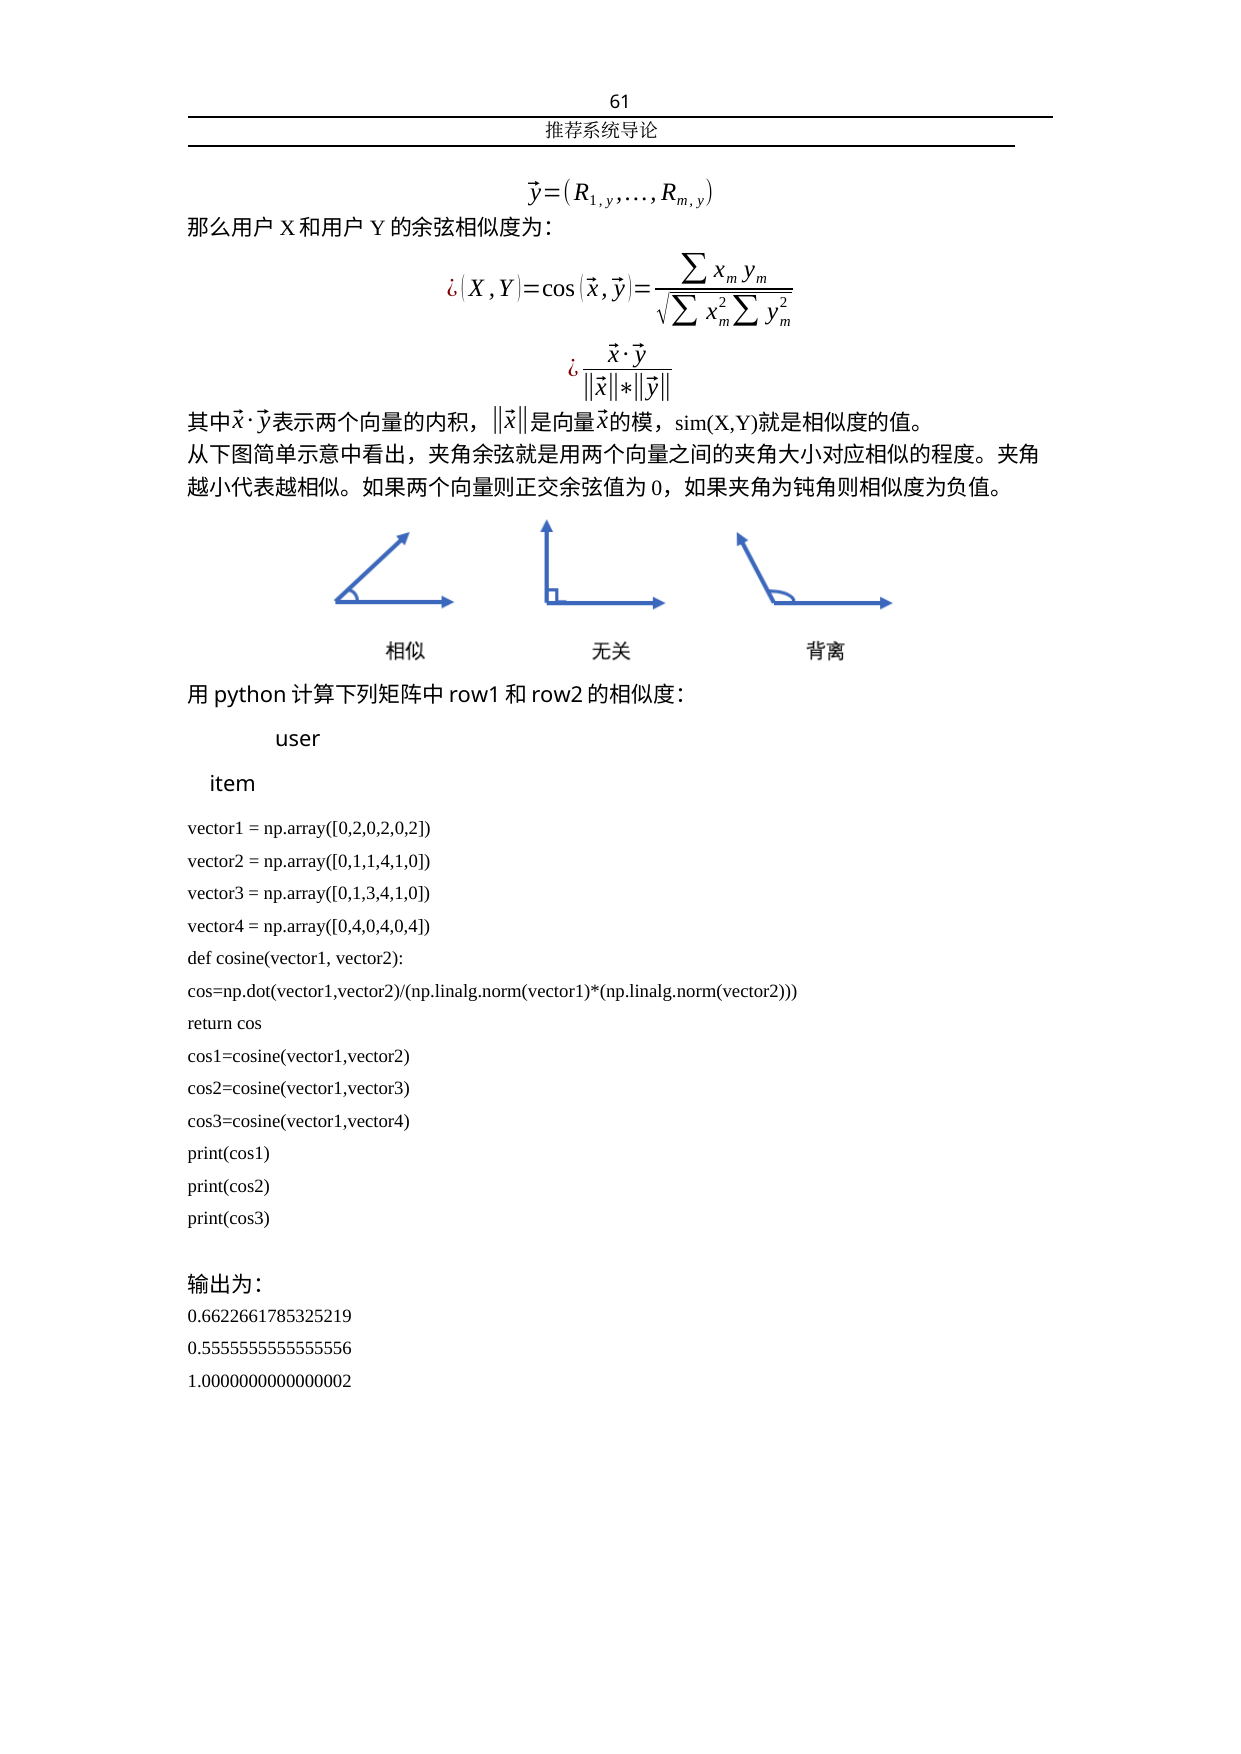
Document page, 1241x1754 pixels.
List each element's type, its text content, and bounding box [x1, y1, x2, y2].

text 1.0000000000000002 [187, 1364, 1053, 1397]
text cos2=cosine(vector1,vector3) [187, 1072, 1053, 1104]
text print(cos1) [187, 1137, 1053, 1169]
picture [328, 514, 912, 670]
text print(cos3) [187, 1202, 1053, 1234]
text 用python计算下列矩阵中row1和row2的相似度： [187, 677, 1053, 709]
text 从下图简单示意中看出，夹角余弦就是用两个向量之间的夹角大小对应相似的程度。夹角越小代表越相似。如果两个向量则正交余弦值为0，如果夹角为钝角则相似度为负值。 [187, 437, 1053, 502]
list 那么用户X和用户Y的余弦相似度为： [187, 209, 1053, 242]
text user [231, 722, 1053, 754]
text cos3=cosine(vector1,vector4) [187, 1104, 1053, 1137]
text vector2 = np.array([0,1,1,4,1,0]) [187, 844, 1053, 877]
text cos=np.dot(vector1,vector2)/(np.linalg.norm(vector1)*(np.linalg.norm(vector2))) [187, 974, 1053, 1007]
text 0.6622661785325219 [187, 1299, 1053, 1332]
text cos1=cosine(vector1,vector2) [187, 1039, 1053, 1072]
text item [187, 767, 1053, 799]
text def cosine(vector1, vector2): [187, 942, 1053, 974]
text 0.5555555555555556 [187, 1332, 1053, 1364]
text vector3 = np.array([0,1,3,4,1,0]) [187, 877, 1053, 909]
list 其中表示两个向量的内积，是向量的模，sim(X,Y)就是相似度的值。 [187, 404, 1053, 437]
text vector1 = np.array([0,2,0,2,0,2]) [187, 812, 1053, 844]
list 输出为： [187, 1267, 1053, 1299]
text print(cos2) [187, 1169, 1053, 1202]
text return cos [187, 1007, 1053, 1039]
text vector4 = np.array([0,4,0,4,0,4]) [187, 909, 1053, 942]
